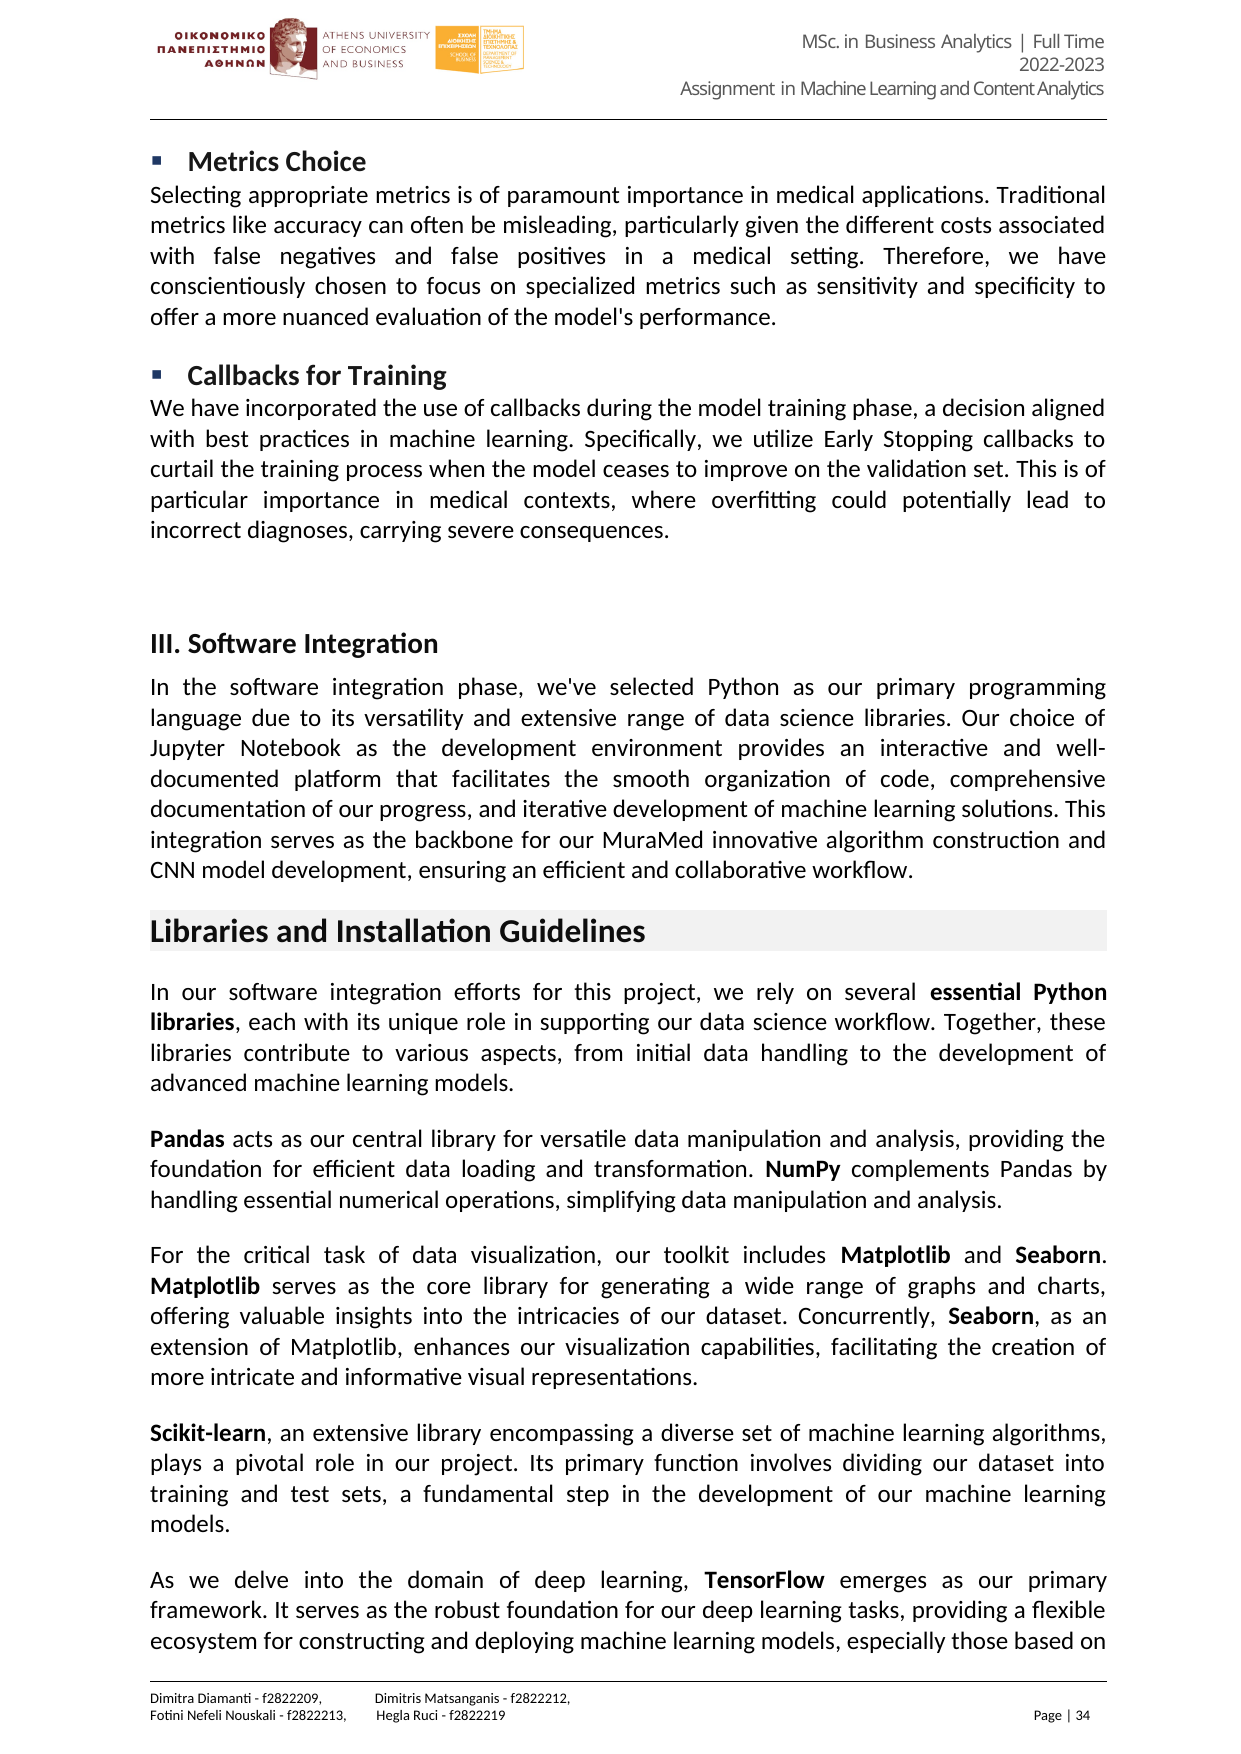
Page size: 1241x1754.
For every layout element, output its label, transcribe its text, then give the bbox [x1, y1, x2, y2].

text Scikit-learn, an extensive library encompassing a diverse set of machine learning algorithms, plays a pivotal role in our project. Its primary function involves dividing our dataset into training and test sets, a fundamental step in the development of our machine learning models. [150, 1417, 1107, 1539]
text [150, 1564, 1107, 1656]
text In our software integration efforts for this project, we rely on several essential Python libraries, each with its unique role in supporting our data science workflow. Together, these libraries contribute to various aspects, from initial data handling to the development of advanced machine learning models. [150, 976, 1107, 1098]
text Pandas acts as our central library for versatile data manipulation and analysis, providing the foundation for efficient data loading and transformation. NumPy complements Pandas by handling essential numerical operations, simplifying data manipulation and analysis. [150, 1123, 1107, 1214]
text For the critical task of data visualization, our toolkit includes Matplotlib and Seaborn. Matplotlib serves as the core library for generating a wide range of graphs and charts, offering valuable insights into the intricacies of our dataset. Concurrently, Seaborn, as an extension of Matplotlib, enhances our visualization capabilities, facilitating the creation of more intricate and informative visual representations. [150, 1239, 1107, 1392]
text We have incorporated the use of callbacks during the model training phase, a decision aligned with best practices in machine learning. Specifically, we utilize Early Stopping callbacks to curtail the training process when the model ceases to improve on the validation set. This is of particular importance in medical contexts, where overfitting could potentially lead to incorrect diagnoses, carrying severe consequences. [150, 392, 1107, 545]
text Selecting appropriate metrics is of paramount importance in medical applications. Traditional metrics like accuracy can often be misleading, particularly given the different costs associated with false negatives and false positives in a medical setting. Therefore, we have conscientiously chosen to focus on specialized metrics such as sensitivity and specificity to offer a more nuanced evaluation of the model's performance. [150, 179, 1107, 332]
subtitle Callbacks for Training [150, 357, 1107, 392]
text In the software integration phase, we've selected Python as our primary programming language due to its versatility and extensive range of data science libraries. Our choice of Jupyter Notebook as the development environment provides an interactive and well-documented platform that facilitates the smooth organization of code, comprehensive documentation of our progress, and iterative development of machine learning solutions. This integration serves as the backbone for our MuraMed innovative algorithm construction and CNN model development, ensuring an efficient and collaborative workflow. [150, 671, 1107, 885]
subtitle III. Software Integration [150, 625, 1095, 661]
picture [151, 17, 526, 82]
subtitle Metrics Choice [150, 143, 1107, 179]
subtitle Libraries and Installation Guidelines [150, 910, 1107, 951]
